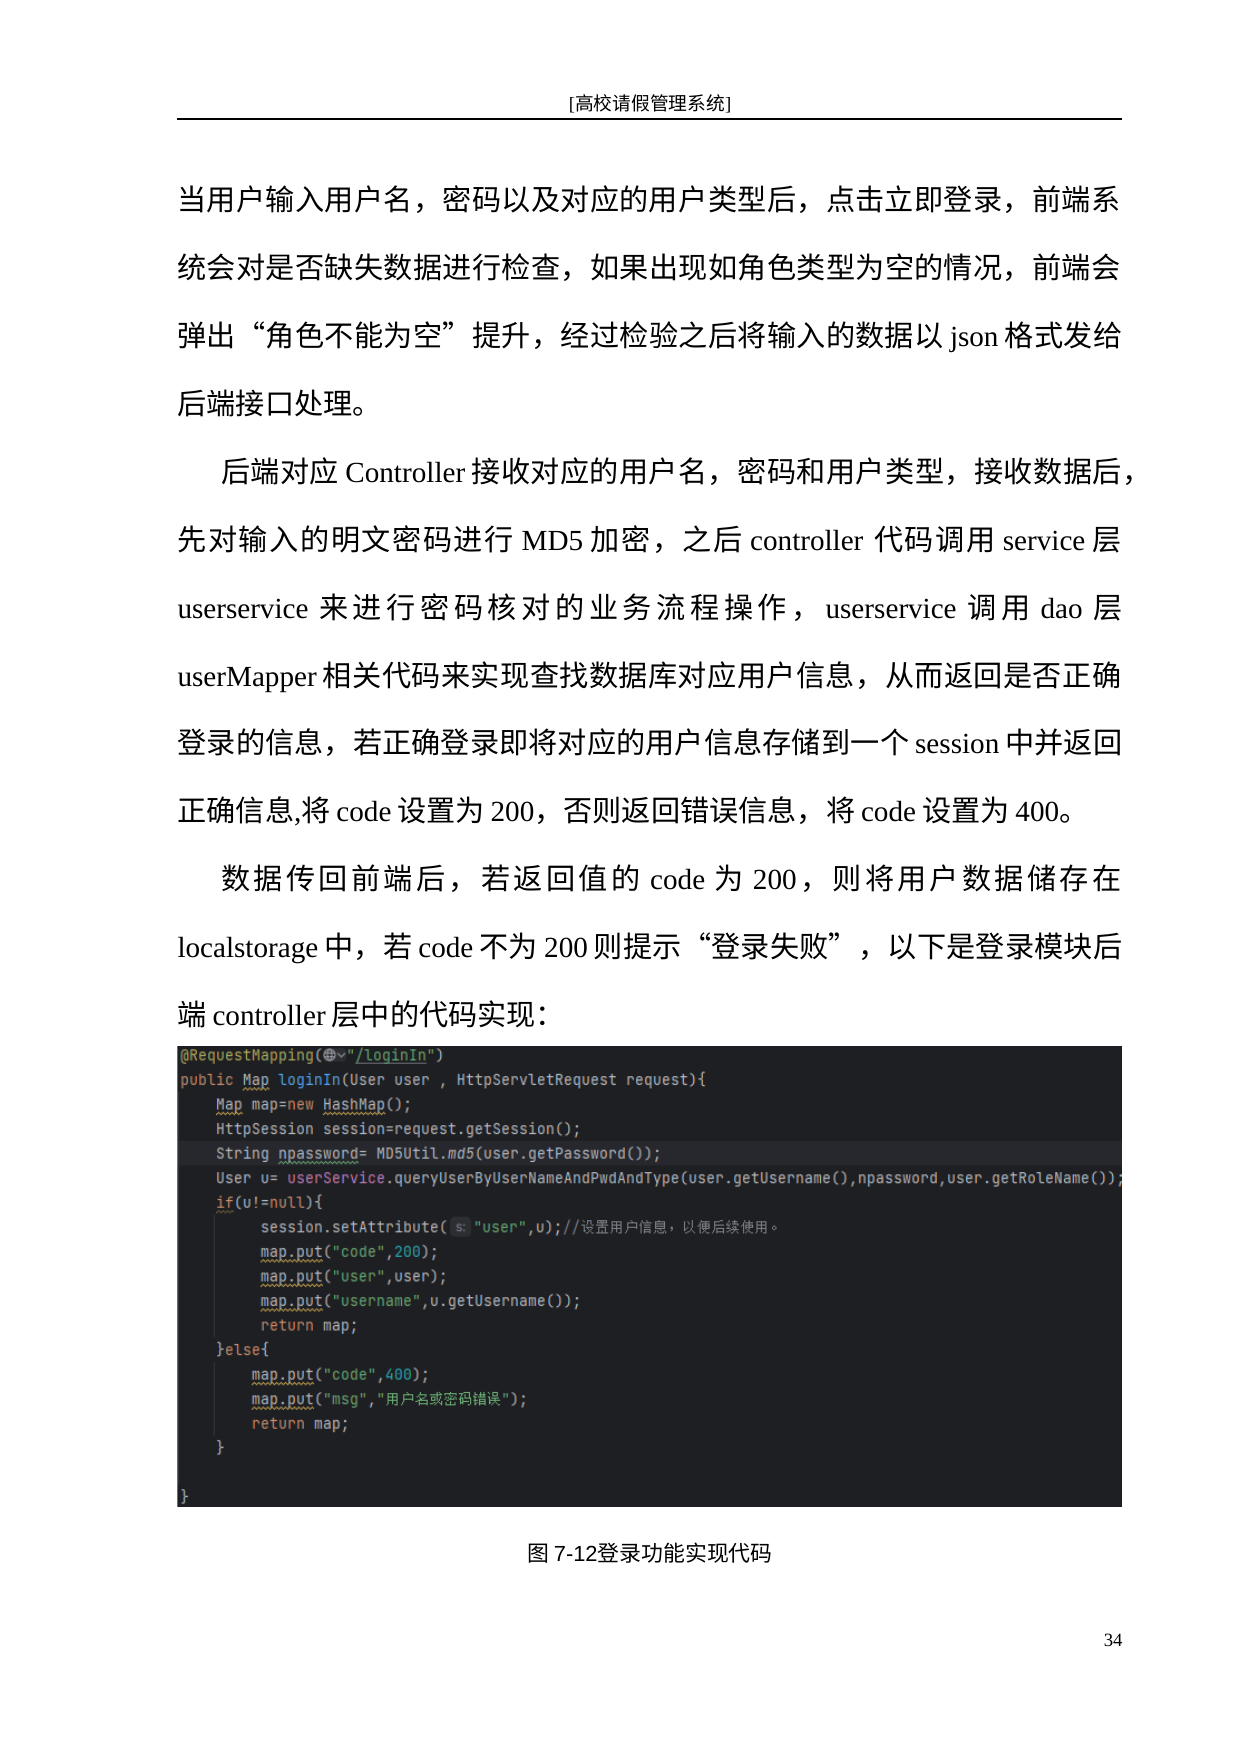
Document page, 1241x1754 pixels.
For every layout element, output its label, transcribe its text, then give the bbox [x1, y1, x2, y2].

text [177, 164, 1122, 436]
picture [177, 1046, 1122, 1507]
text 后端对应Controller接收对应的用户名，密码和用户类型，接收数据后，先对输入的明文密码进行MD5加密，之后controller 代码调用service层userservice来进行密码核对的业务流程操作，userservice调用dao层userMapper相关代码来实现查找数据库对应用户信息，从而返回是否正确登录的信息，若正确登录即将对应的用户信息存储到一个session中并返回正确信息,将code设置为200，否则返回错误信息，将code设置为400。 [177, 436, 1122, 843]
text 数据传回前端后，若返回值的code为200，则将用户数据储存在localstorage中，若code不为200则提示“登录失败”，以下是登录模块后端controller层中的代码实现： [177, 843, 1122, 1046]
